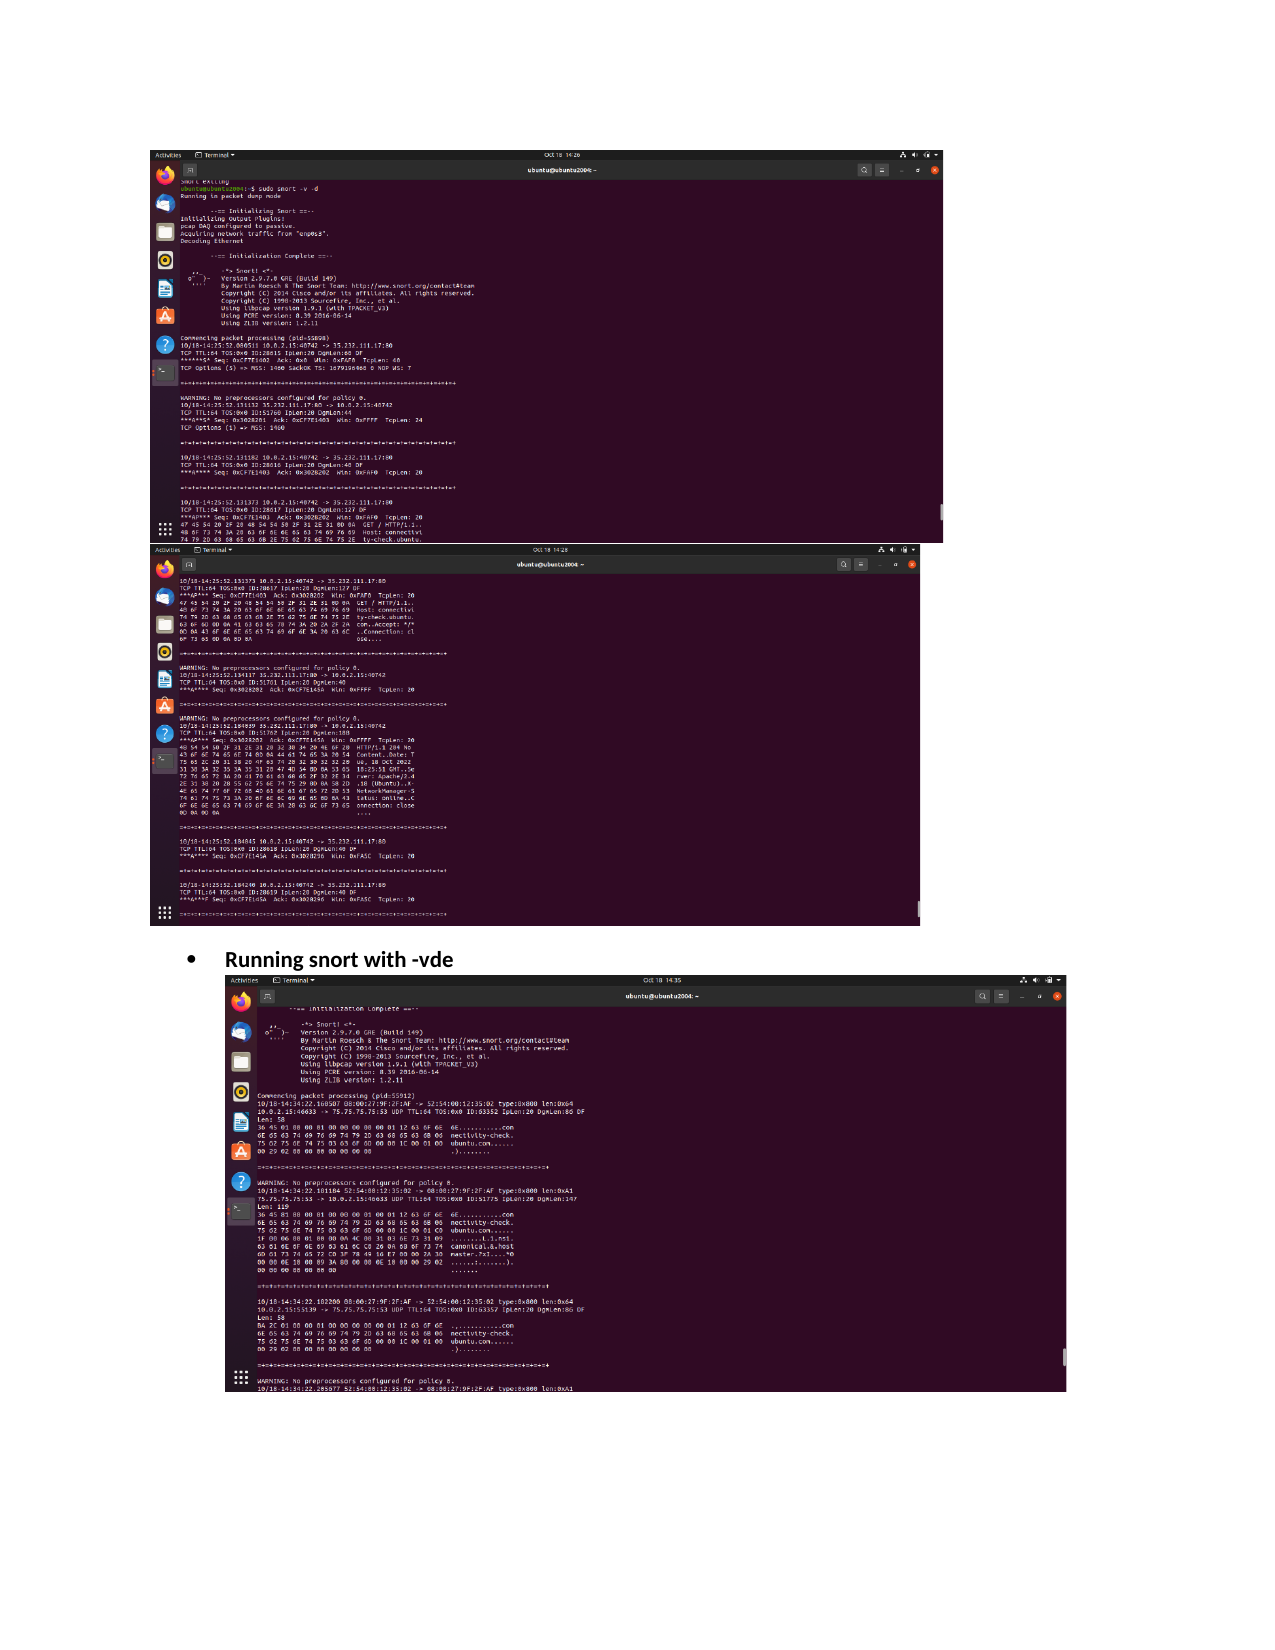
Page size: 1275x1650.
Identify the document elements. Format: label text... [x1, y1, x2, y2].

picture [150, 544, 921, 926]
picture [150, 150, 944, 543]
picture [225, 975, 1067, 1392]
